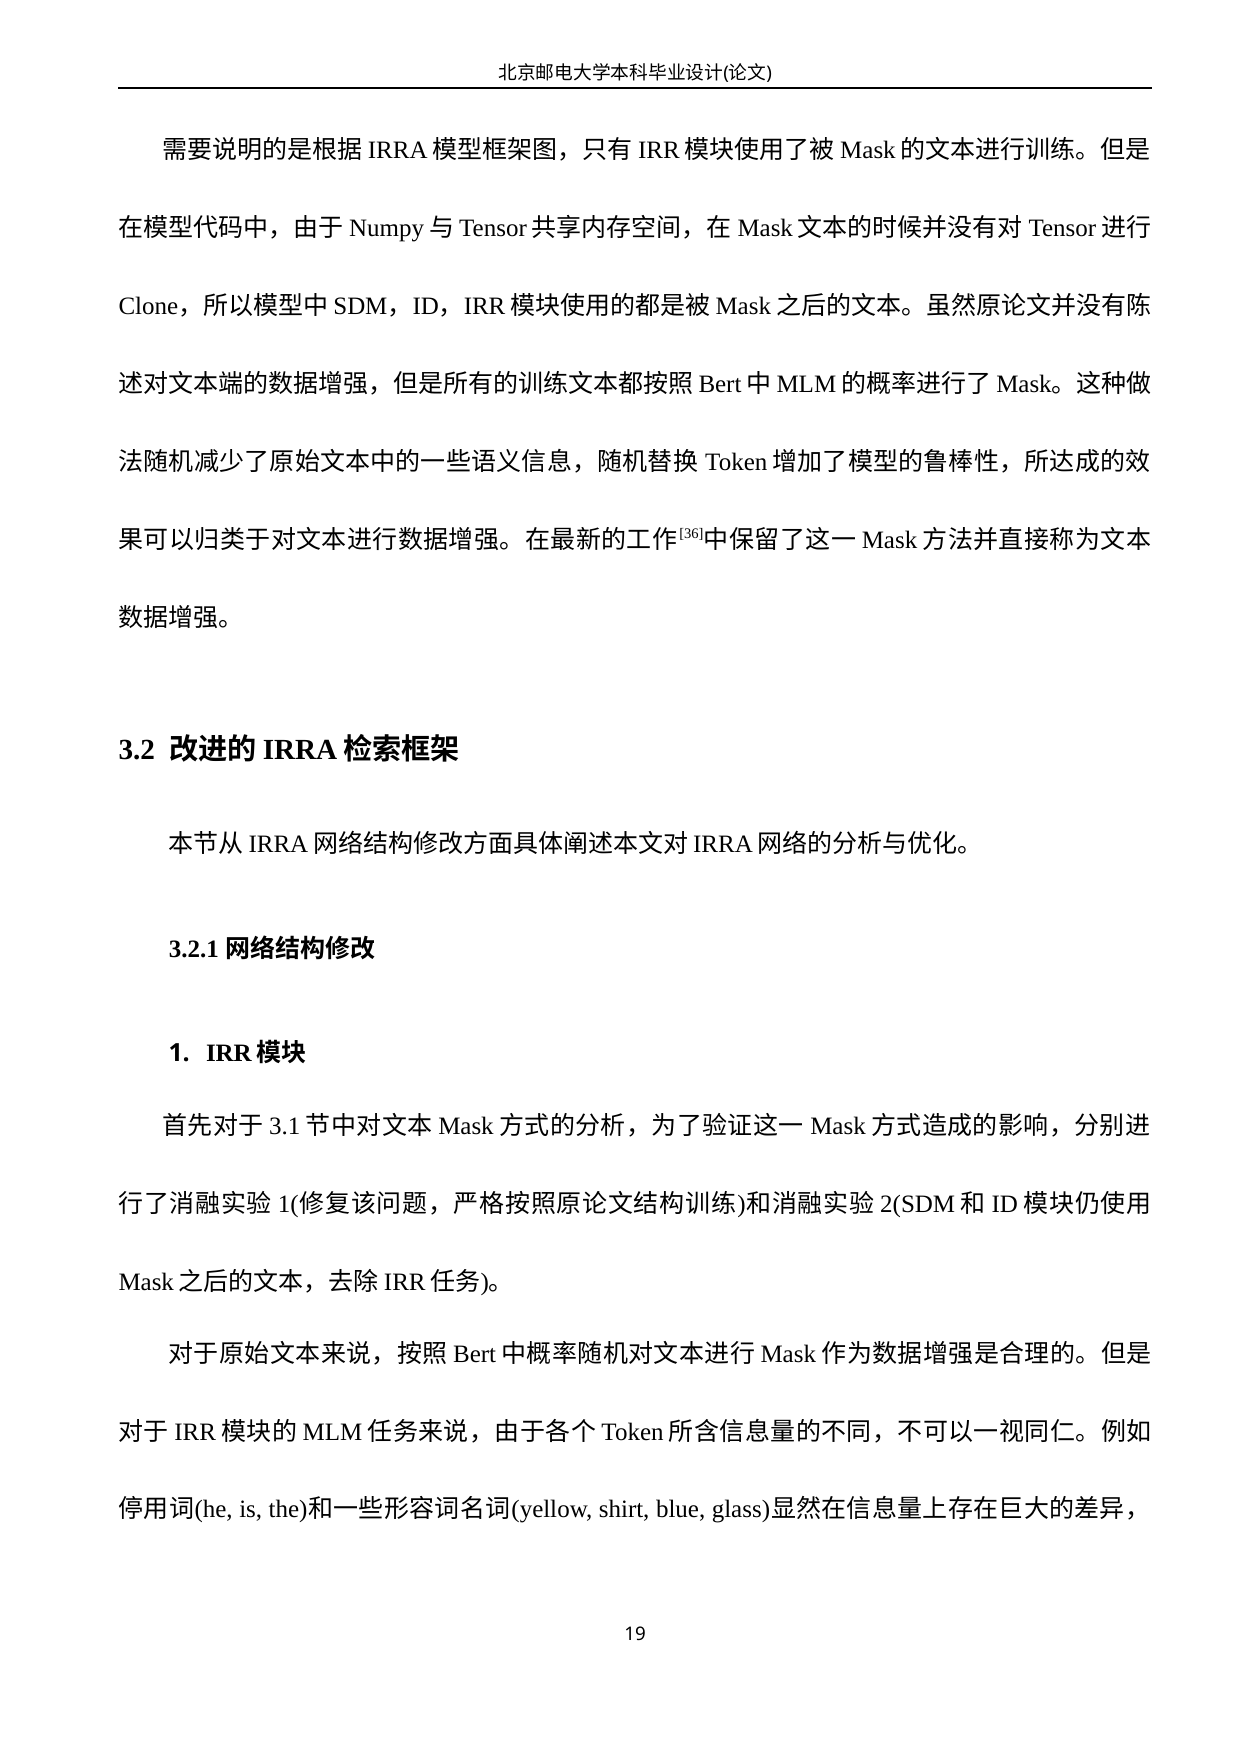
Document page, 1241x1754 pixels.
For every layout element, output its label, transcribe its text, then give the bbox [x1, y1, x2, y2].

text 需要说明的是根据IRRA模型框架图，只有IRR模块使用了被Mask的文本进行训练。但是在模型代码中，由于Numpy与Tensor共享内存空间，在Mask文本的时候并没有对Tensor进行Clone，所以模型中SDM，ID，IRR模块使用的都是被Mask之后的文本。虽然原论文并没有陈述对文本端的数据增强，但是所有的训练文本都按照Bert中MLM的概率进行了Mask。这种做法随机减少了原始文本中的一些语义信息，随机替换Token增加了模型的鲁棒性，所达成的效果可以归类于对文本进行数据增强。在最新的工作[36]中保留了这一Mask方法并直接称为文本数据增强。 [118, 116, 1152, 648]
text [118, 1319, 1152, 1539]
subtitle 3.2 改进的IRRA检索框架 [118, 726, 1152, 768]
list IRR模块 [168, 1018, 1152, 1083]
subtitle 3.2.1 网络结构修改 [118, 914, 1152, 979]
text 首先对于3.1节中对文本Mask方式的分析，为了验证这一Mask方式造成的影响，分别进行了消融实验1(修复该问题，严格按照原论文结构训练)和消融实验2(SDM和ID模块仍使用Mask之后的文本，去除IRR任务)。 [118, 1091, 1152, 1312]
text 本节从IRRA网络结构修改方面具体阐述本文对IRRA网络的分析与优化。 [118, 809, 1152, 874]
